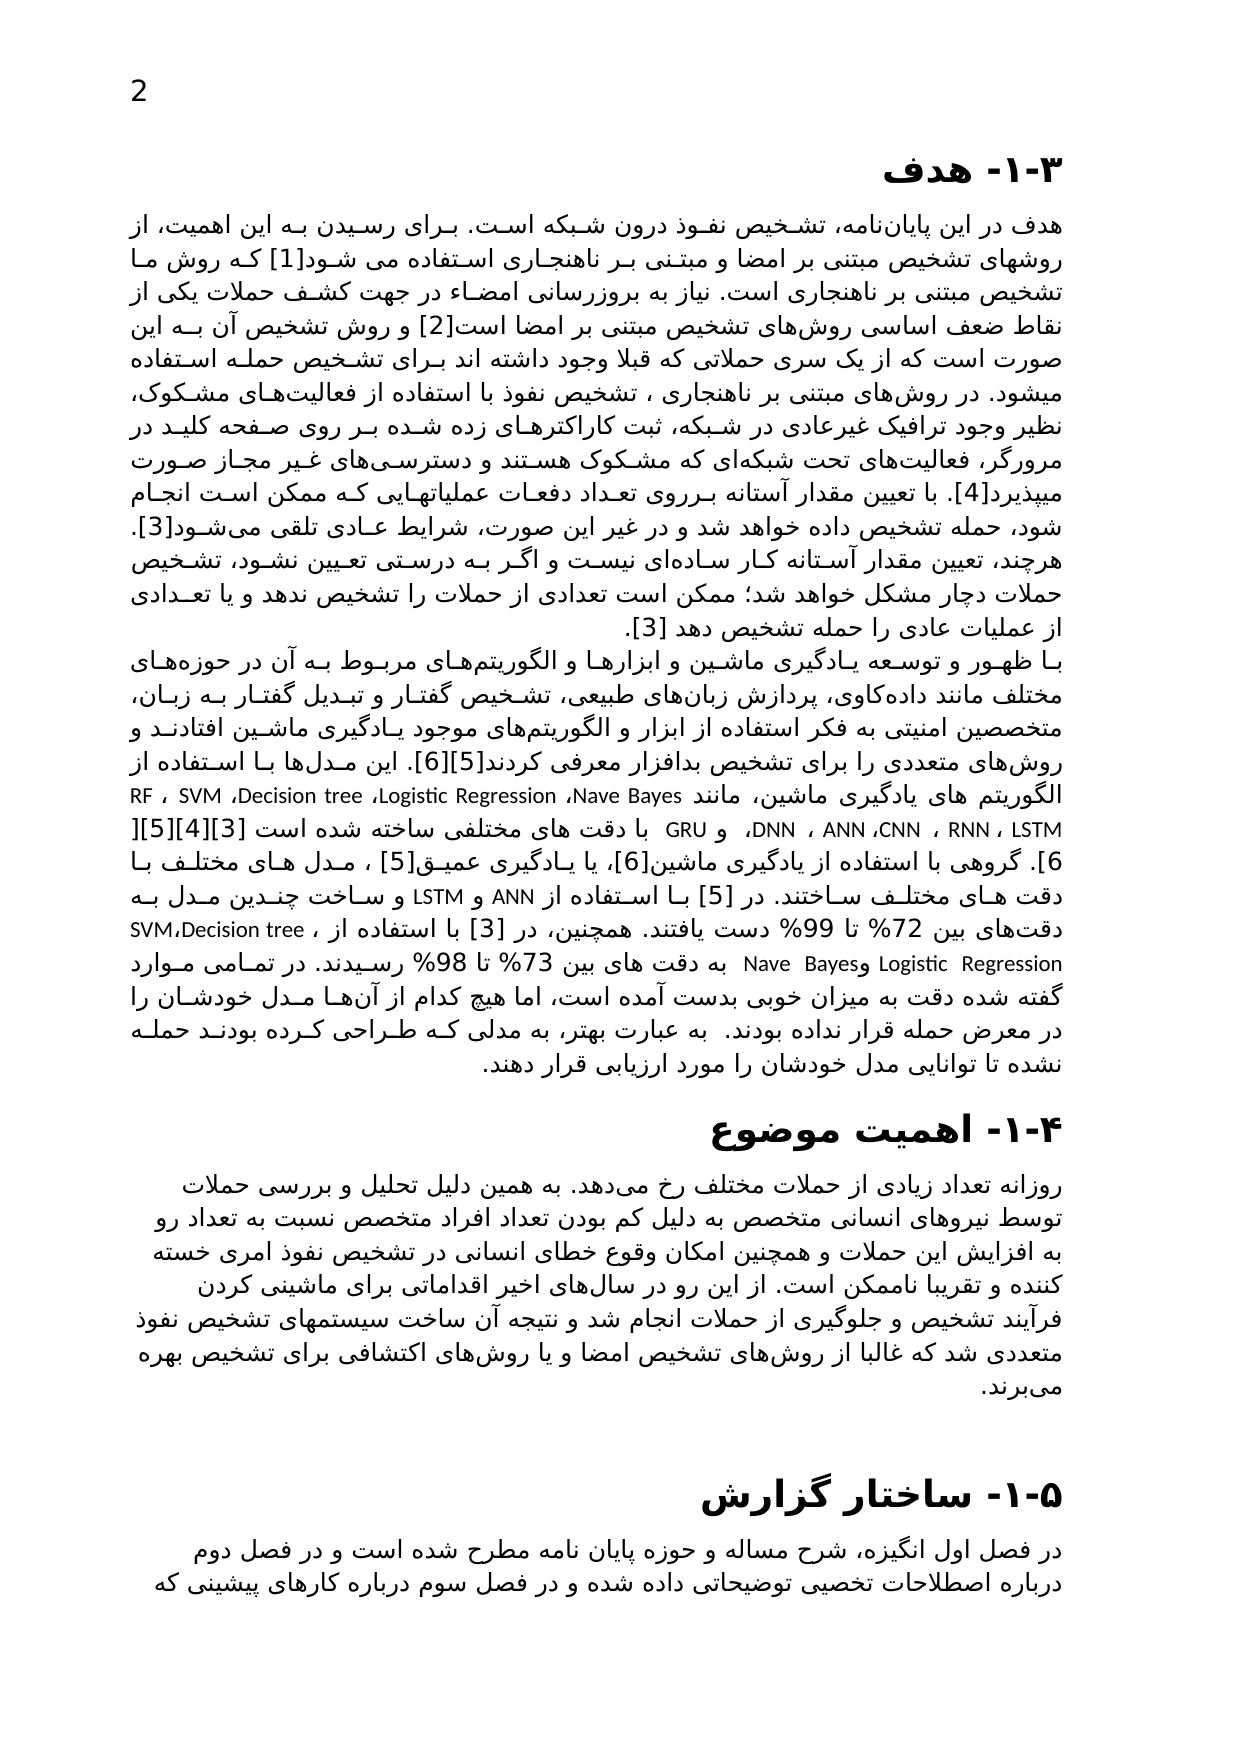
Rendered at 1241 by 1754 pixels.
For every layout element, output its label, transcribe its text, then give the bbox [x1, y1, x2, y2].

subtitle ۱-۵- ساختار گزارش [130, 1472, 1063, 1516]
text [130, 1535, 1063, 1598]
text با ظهور و توسعه یادگیری ماشین و ابزارها و الگوریتم‌های مربوط به آن در حوزه‌های مختلف مانند داده‌کاوی، پردازش زبان‌های طبیعی، تشخیص گفتار و تبدیل گفتار به زبان، متخصصین امنیتی به فکر استفاده از ابزار و الگوریتم‌های موجود یادگیری ماشین افتادند و روش‌های متعددی را برای تشخیص بدافزار معرفی کردند[5][6]. این مدل‌ها با استفاده از الگوریتم های یادگیری ماشین، مانند RF ، SVM ،Decision tree ،Logistic Regression ،Nave Bayes ،DNN ، ANN ،CNN ، RNN ، LSTM و GRU با دقت های مختلفی ساخته شده است [3][4][5][6]. گروهی با استفاده از یادگیری ماشین[6]، یا یادگیری عمیق[5] ، مدل های مختلف با دقت های مختلف ساختند. در [5] با استفاده از ANN و LSTM و ساخت چندین مدل به دقت‌های بین 72% تا 99% دست یافتند. همچنین، در [3] با استفاده از SVM،Decision tree ، Logistic Regression وNave Bayes به دقت های بین 73% تا 98% رسیدند. در تمامی موارد گفته شده دقت به میزان خوبی بدست آمده است، اما هیچ کدام از آن‌ها مدل خودشان را در معرض حمله قرار نداده بودند. به عبارت بهتر، به مدلی که طراحی کرده بودند حمله نشده تا توانایی مدل خودشان را مورد ارزیابی قرار دهند. [130, 646, 1063, 1078]
subtitle ۱-۴- اهمیت موضوع [130, 1107, 1063, 1151]
subtitle ۱-۳- هدف [130, 148, 1063, 191]
text هدف در این پایان‌نامه، تشخیص نفوذ درون شبکه است. برای رسیدن به این اهمیت، از روش‏های تشخیص مبتنی بر امضا و مبتنی بر ناهنجاری استفاده می شود[1] که روش ما تشخیص مبتنی بر ناهنجاری است. نیاز به بروزرسانی امضاء در جهت کشف حملات یکی از نقاط ضعف اساسی روش‌های تشخیص مبتنی بر امضا است[2] و روش تشخیص آن به این صورت است که از یک سری حملاتی که قبلا وجود داشته اند برای تشخیص حمله استفاده میشود. در روش‌های مبتنی بر ناهنجاری ، تشخیص نفوذ با استفاده از فعالیت‌های مشکوک، نظیر وجود ترافیک غیرعادی در شبکه، ثبت کاراکترهای زده شده بر روی صفحه کلید در مرورگر، فعالیت‌های تحت شبکه‌ای که مشکوک هستند و دسترسی‌های غیر مجاز صورت می‏پذیرد[4]. با تعیین مقدار آستانه برروی تعداد دفعات عملیات‏هایی که ممکن است انجام شود، حمله تشخیص داده خواهد شد و در غیر این صورت، شرایط عادی تلقی می‌شود[3]. هرچند، تعیین مقدار آستانه کار ساده‌ای نیست و اگر به درستی تعیین نشود، تشخیص حملات دچار مشکل خواهد شد؛ ممکن است تعدادی از حملات را تشخیص ندهد و یا تعدادی از عملیات عادی را حمله تشخیص دهد [3]. [130, 210, 1063, 642]
text روزانه تعداد زیادی از حملات مختلف رخ می‌دهد. به همین دلیل تحلیل و بررسی حملات توسط نیروهای انسانی متخصص به دلیل کم بودن تعداد افراد متخصص نسبت به تعداد رو به افزایش این حملات و همچنین امکان وقوع خطای انسانی در تشخیص نفوذ امری خسته کننده و تقریبا ناممکن است. از این رو در سال‌های اخیر اقداماتی برای ماشینی کردن فرآیند تشخیص و جلوگیری از حملات انجام شد و نتیجه آن ساخت سیستم‏های تشخیص نفوذ متعددی شد که غالبا از روش‌های تشخیص امضا و یا روش‌های اکتشافی برای تشخیص بهره می‌برند. [130, 1170, 1063, 1400]
